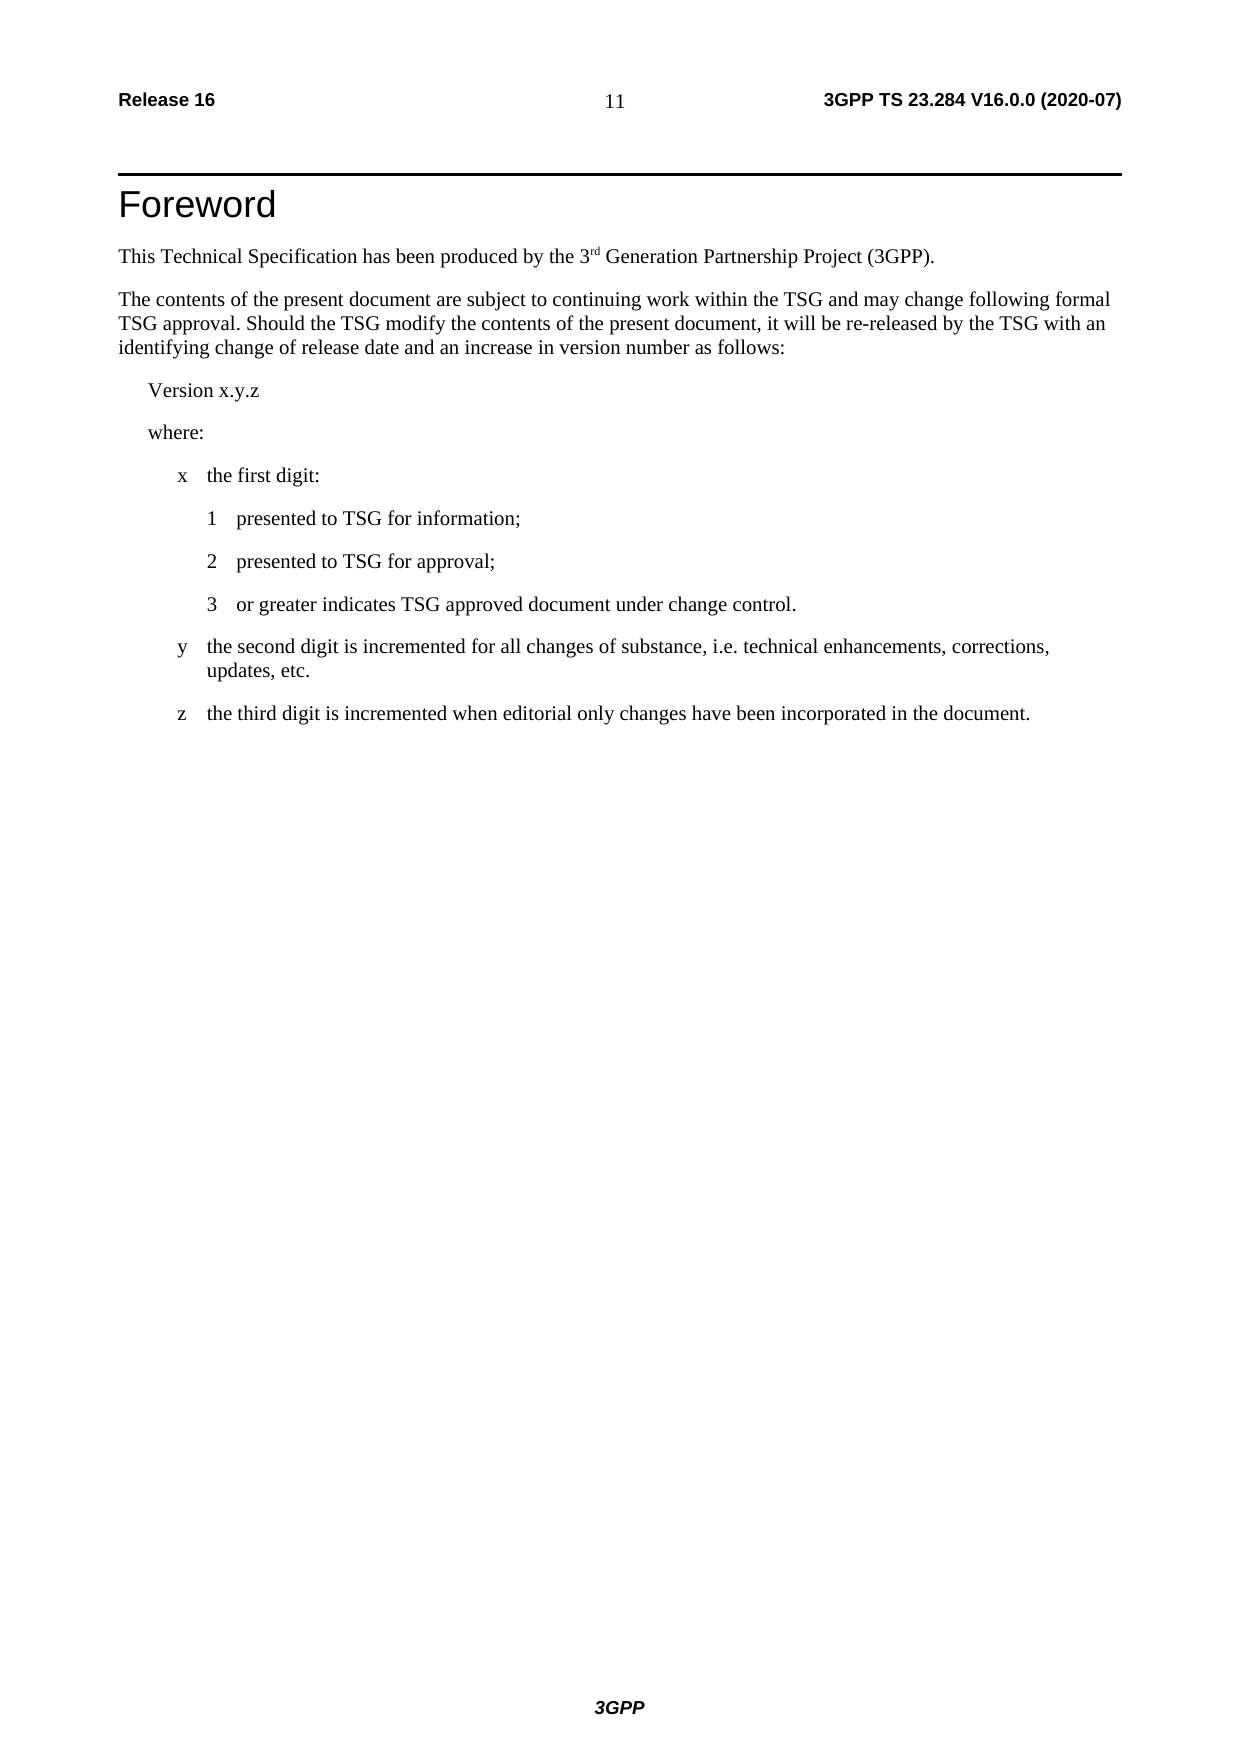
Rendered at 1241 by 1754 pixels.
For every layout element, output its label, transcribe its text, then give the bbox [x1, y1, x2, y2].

text where: [148, 420, 1122, 444]
text z the third digit is incremented when editorial only changes have been incorporated in the document. [177, 701, 1122, 725]
text 1 presented to TSG for information; [207, 506, 1122, 530]
subtitle Foreword [118, 176, 1122, 225]
text This Technical Specification has been produced by the 3rd Generation Partnership Project (3GPP). [118, 244, 1122, 268]
text x the first digit: [177, 463, 1122, 487]
text 3 or greater indicates TSG approved document under change control. [207, 592, 1122, 616]
text y the second digit is incremented for all changes of substance, i.e. technical enhancements, corrections, updates, etc. [177, 634, 1122, 682]
text 2 presented to TSG for approval; [207, 549, 1122, 573]
text Version x.y.z [148, 377, 1122, 402]
text The contents of the present document are subject to continuing work within the TSG and may change following formal TSG approval. Should the TSG modify the contents of the present document, it will be re-released by the TSG with an identifying change of release date and an increase in version number as follows: [118, 287, 1122, 359]
